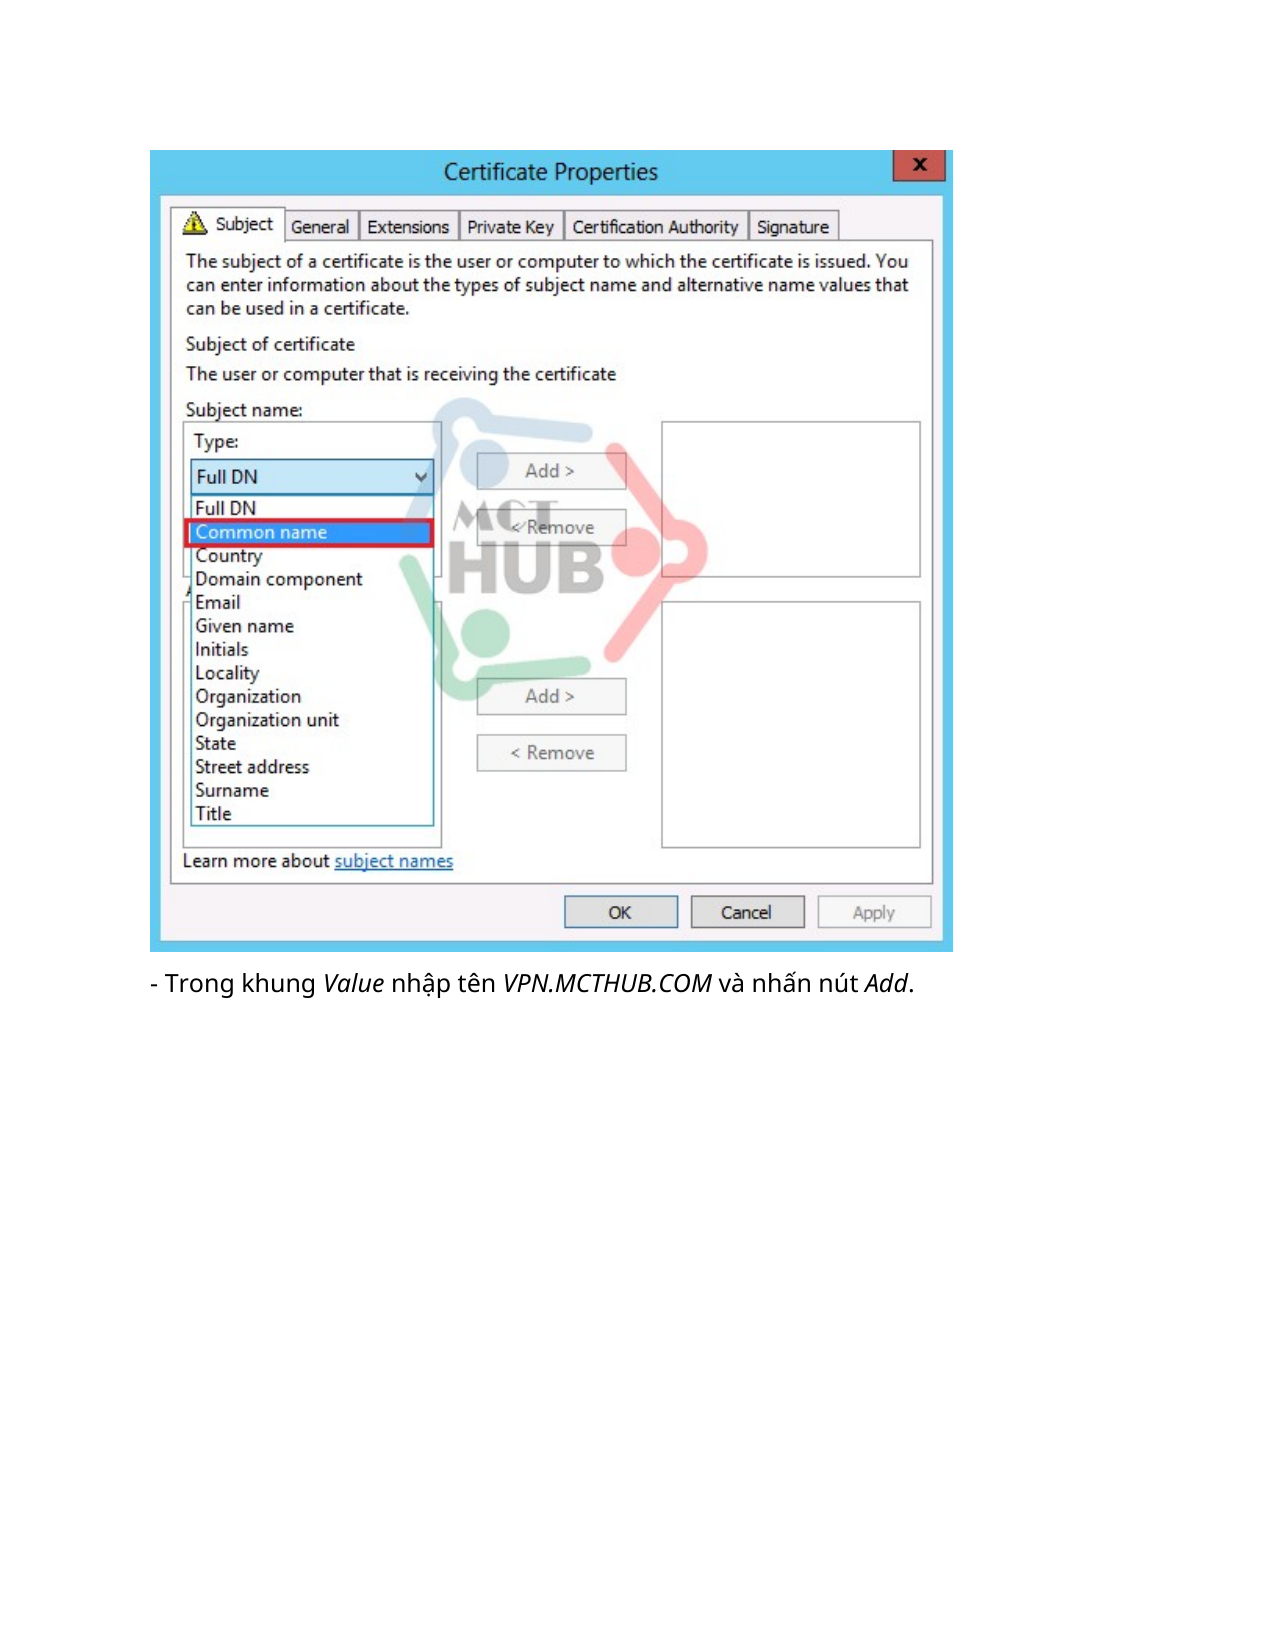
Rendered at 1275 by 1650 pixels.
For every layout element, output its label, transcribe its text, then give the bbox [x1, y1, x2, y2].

picture [150, 150, 954, 952]
text - Trong khung Value nhập tên VPN.MCTHUB.COM và nhấn nút Add. [150, 966, 1125, 999]
